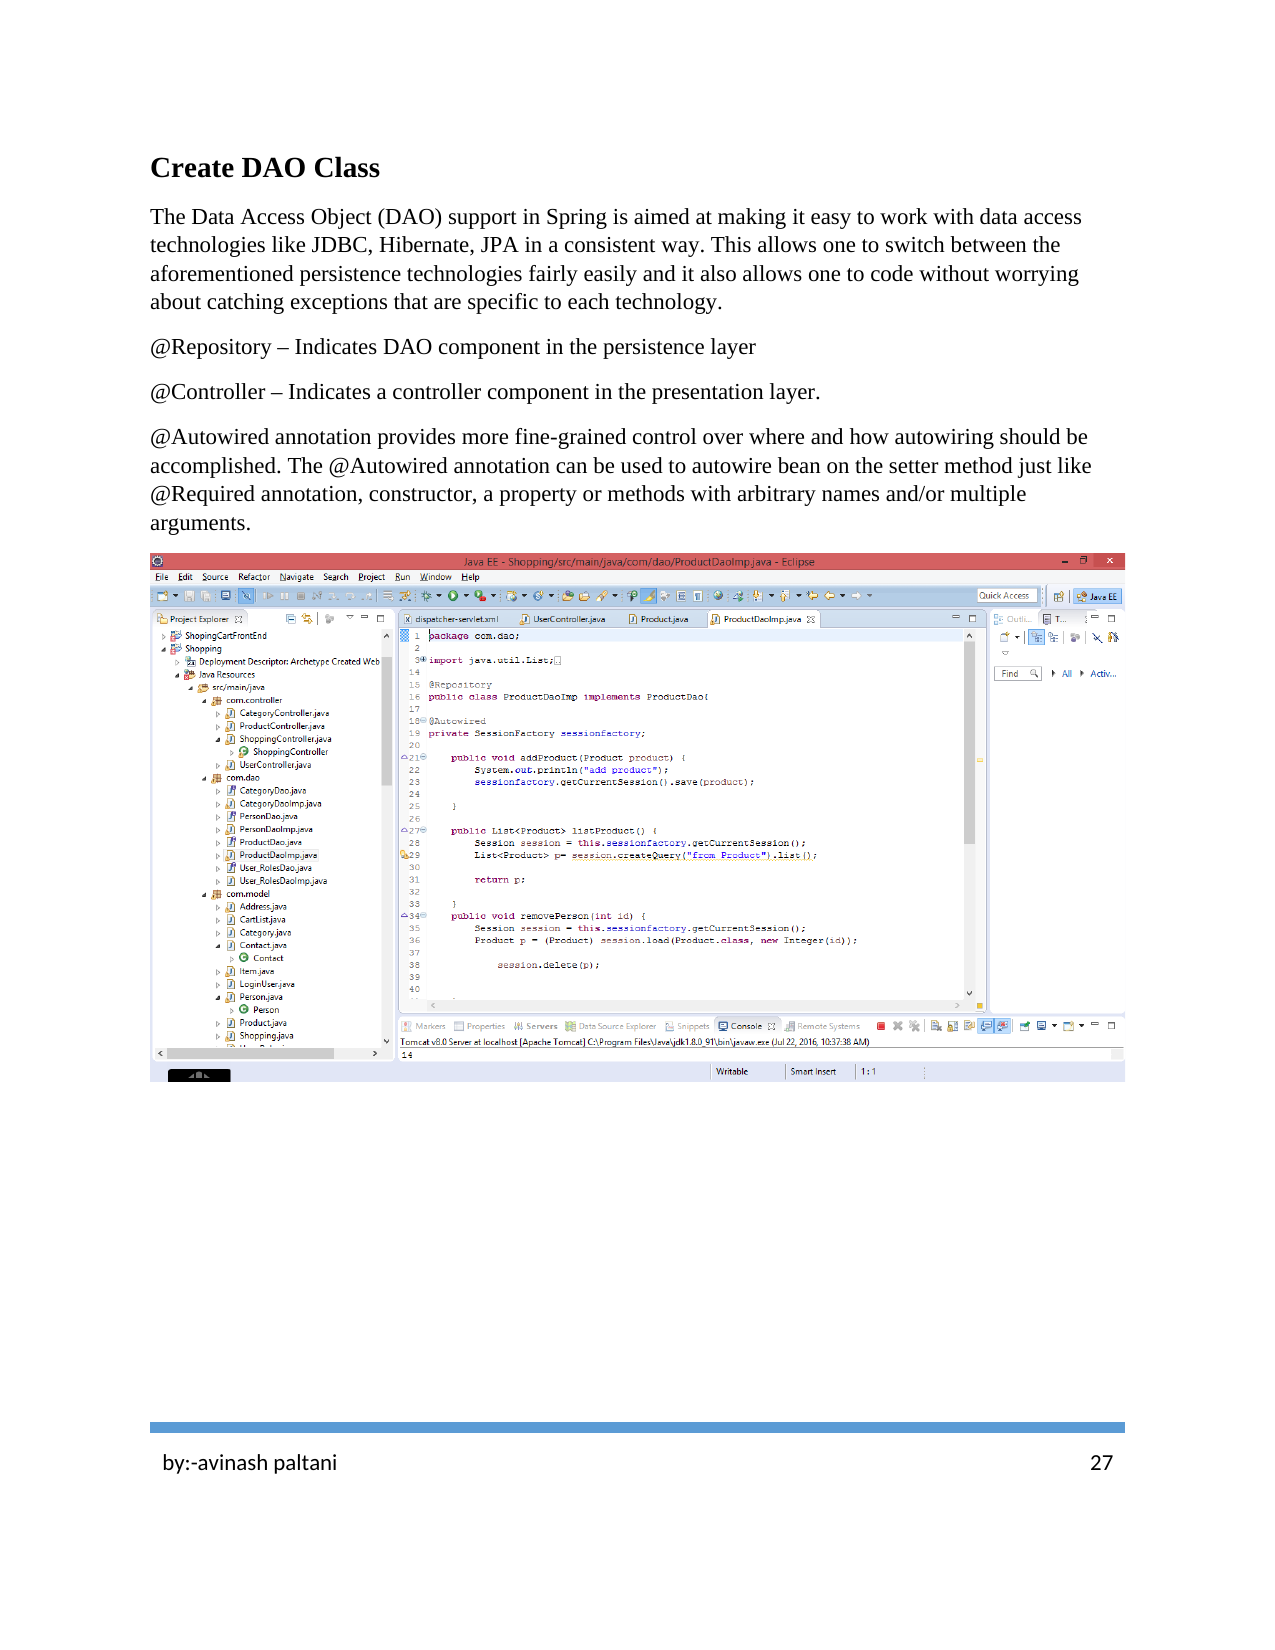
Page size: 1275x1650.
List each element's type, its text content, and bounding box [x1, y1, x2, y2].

text The Data Access Object (DAO) support in Spring is aimed at making it easy to work with data access technologies like JDBC, Hibernate, JPA in a consistent way. This allows one to switch between the aforementioned persistence technologies fairly easily and it also allows one to code without worrying about catching exceptions that are specific to each technology. [150, 203, 1125, 314]
text @Repository – Indicates DAO component in the persistence layer [150, 333, 1125, 359]
picture [150, 553, 1125, 1082]
text @Autowired annotation provides more fine-grained control over where and how autowiring should be accomplished. The @Autowired annotation can be used to autowire bean on the setter method just like @Required annotation, constructor, a property or methods with arbitrary names and/or multiple arguments. [150, 423, 1125, 535]
text @Controller – Indicates a controller component in the presentation layer. [150, 378, 1125, 405]
text Create DAO Class [150, 150, 1125, 183]
